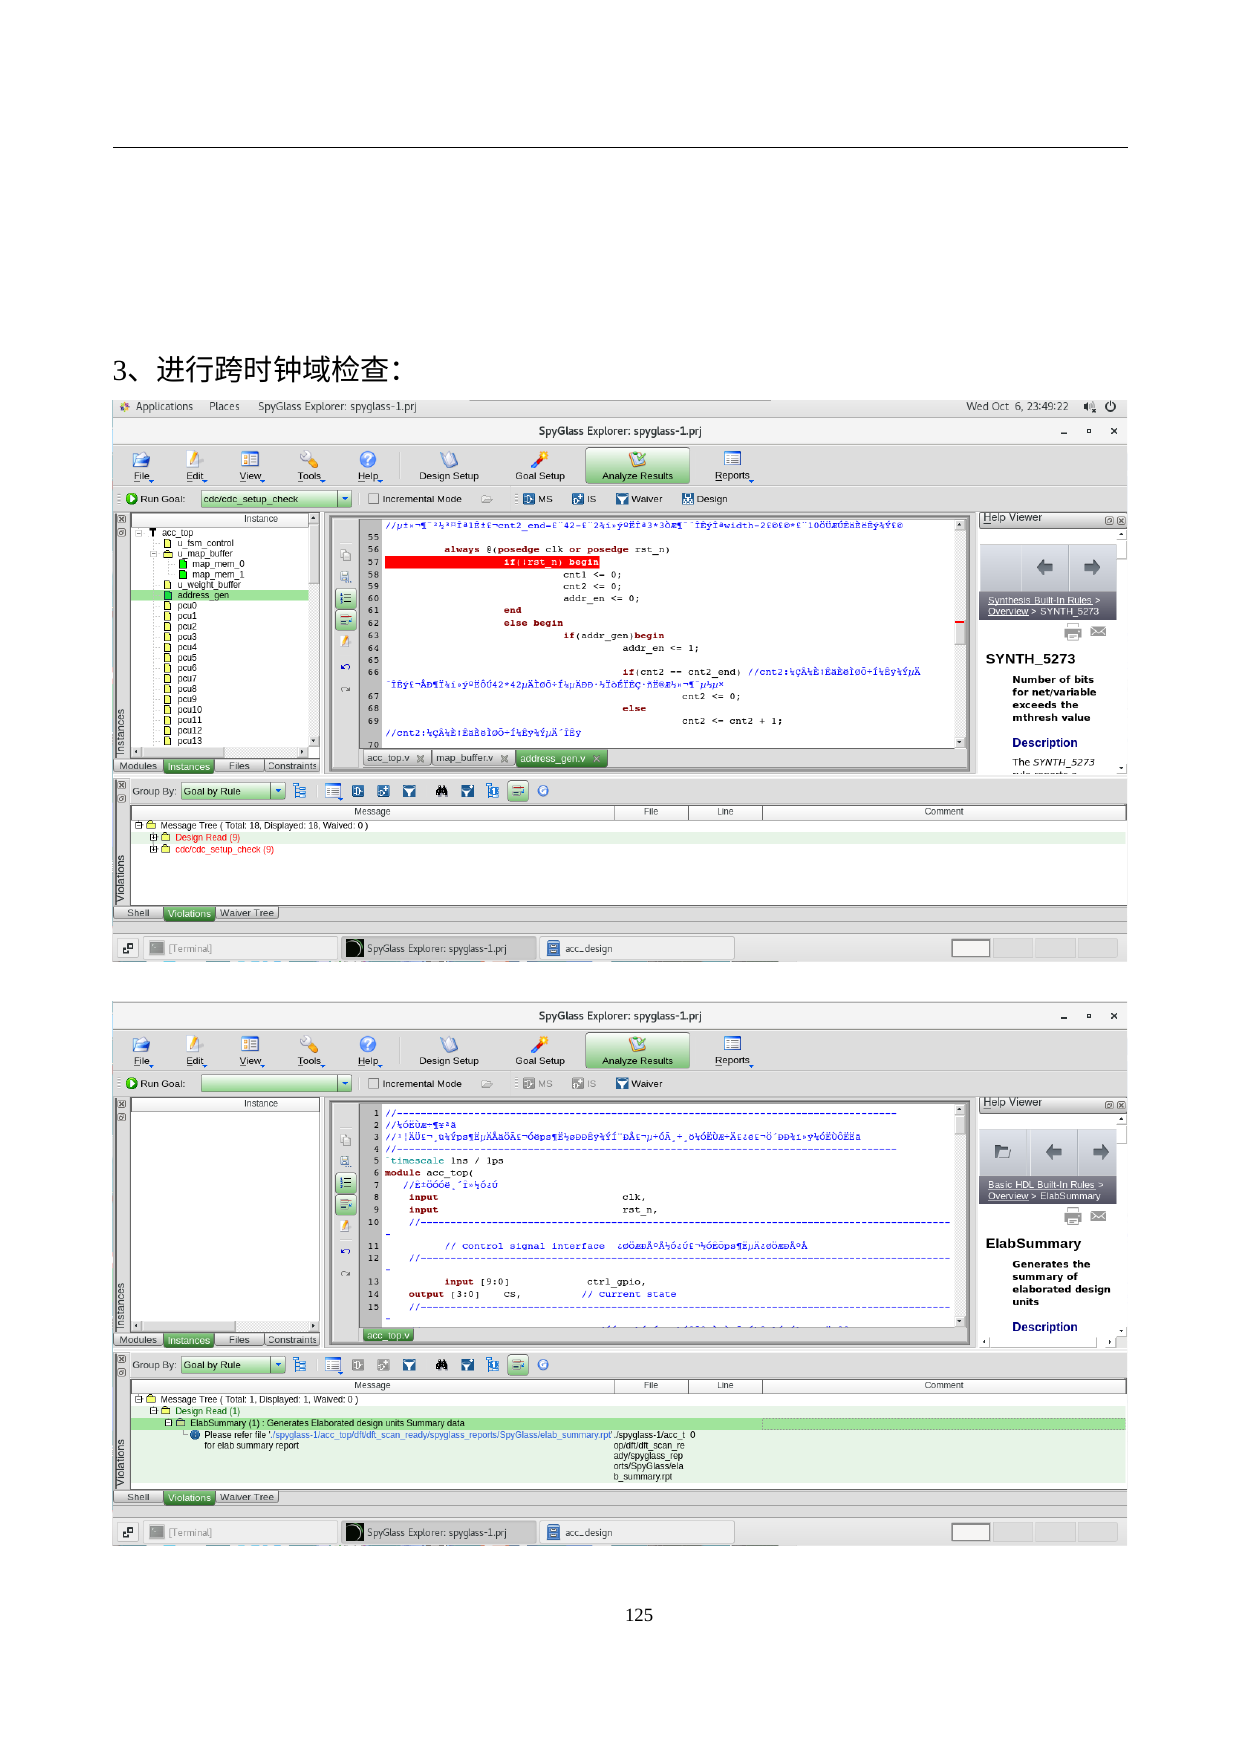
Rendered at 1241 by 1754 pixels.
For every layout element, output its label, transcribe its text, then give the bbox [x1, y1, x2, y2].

text 3、进行跨时钟域检查： [112, 335, 1128, 400]
picture [112, 400, 1128, 962]
picture [112, 1001, 1128, 1546]
